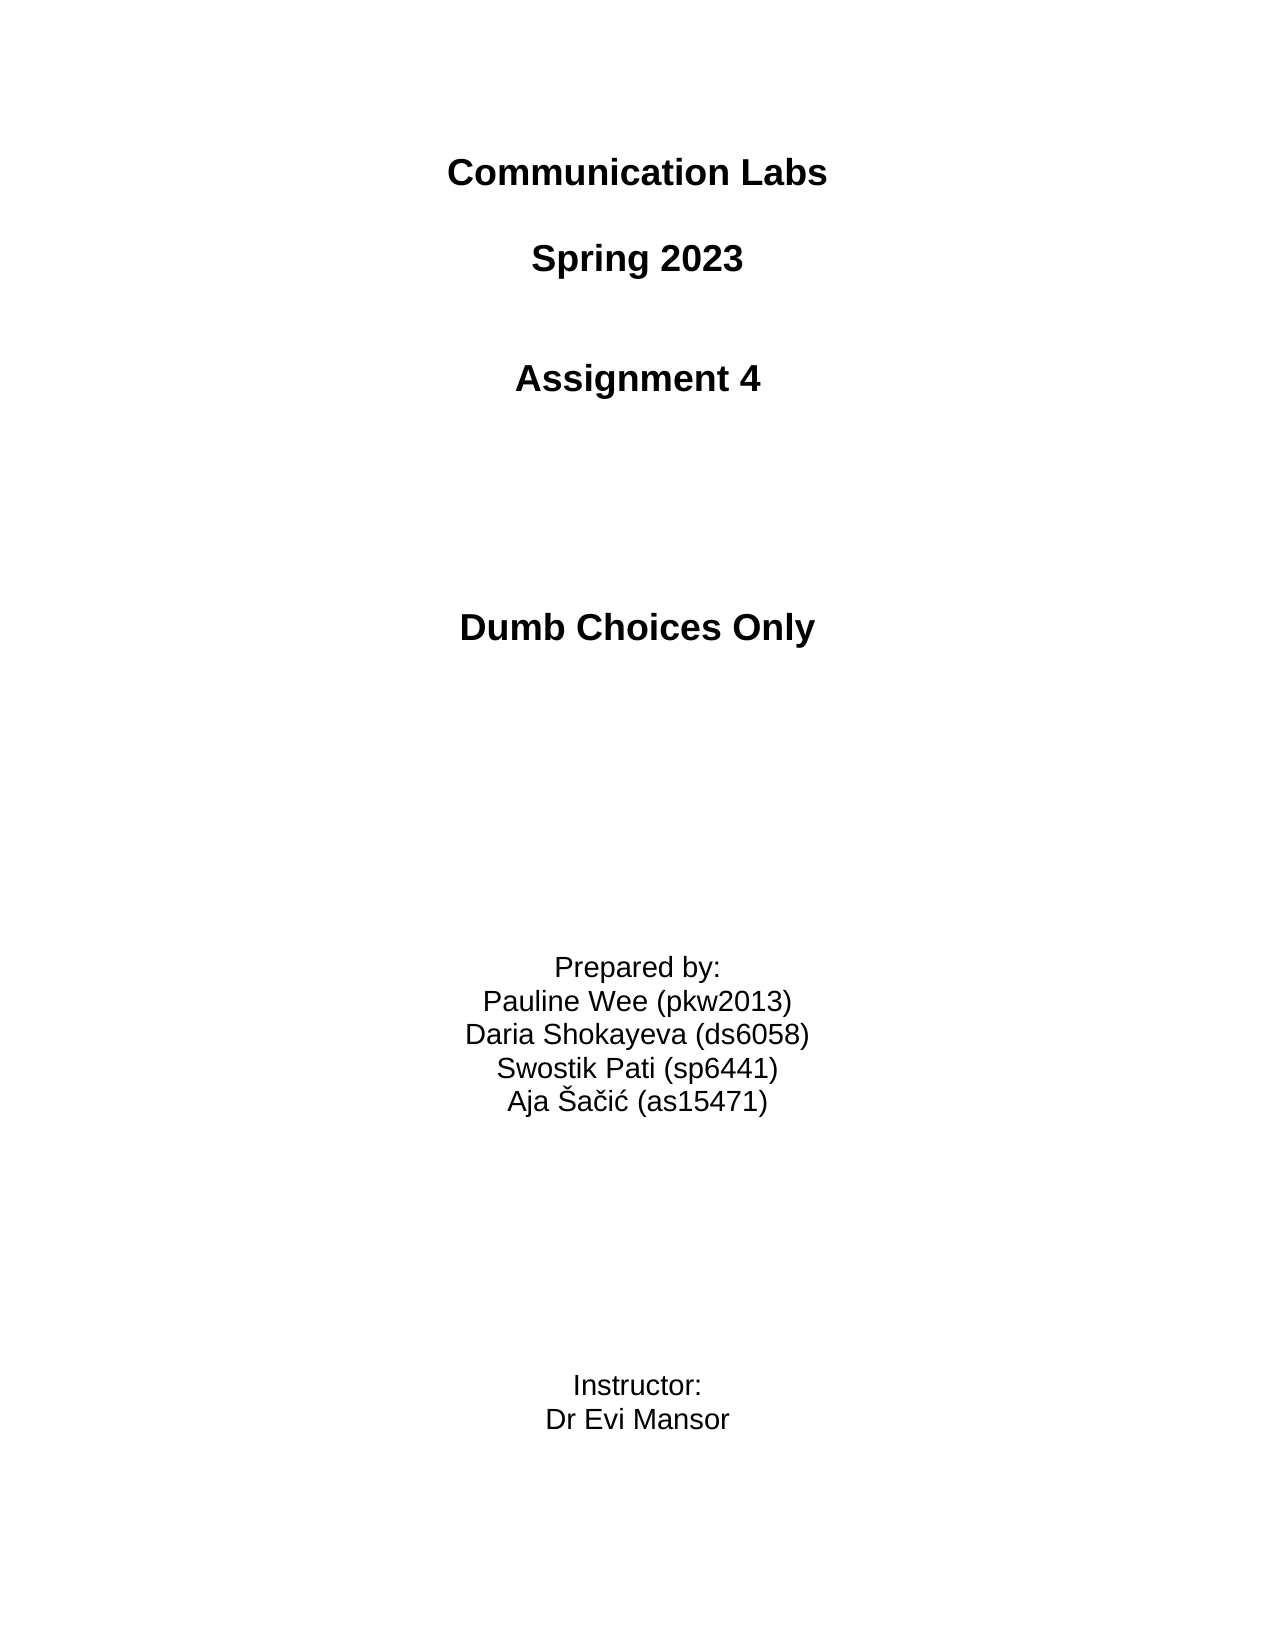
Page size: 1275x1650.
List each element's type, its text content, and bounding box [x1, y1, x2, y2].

text Aja Šačić (as15471) [187, 1084, 1087, 1118]
text Pauline Wee (pkw2013) [187, 984, 1087, 1017]
text Communication Labs [187, 150, 1087, 193]
text Prepared by: [187, 950, 1087, 984]
text Daria Shokayeva (ds6058) [187, 1017, 1087, 1051]
text Dumb Choices Only [187, 605, 1087, 648]
text Spring 2023 [187, 236, 1087, 279]
text Instructor: [187, 1368, 1087, 1402]
text Dr Evi Mansor [187, 1402, 1087, 1435]
text Swostik Pati (sp6441) [187, 1051, 1087, 1084]
text Assignment 4 [187, 356, 1087, 399]
